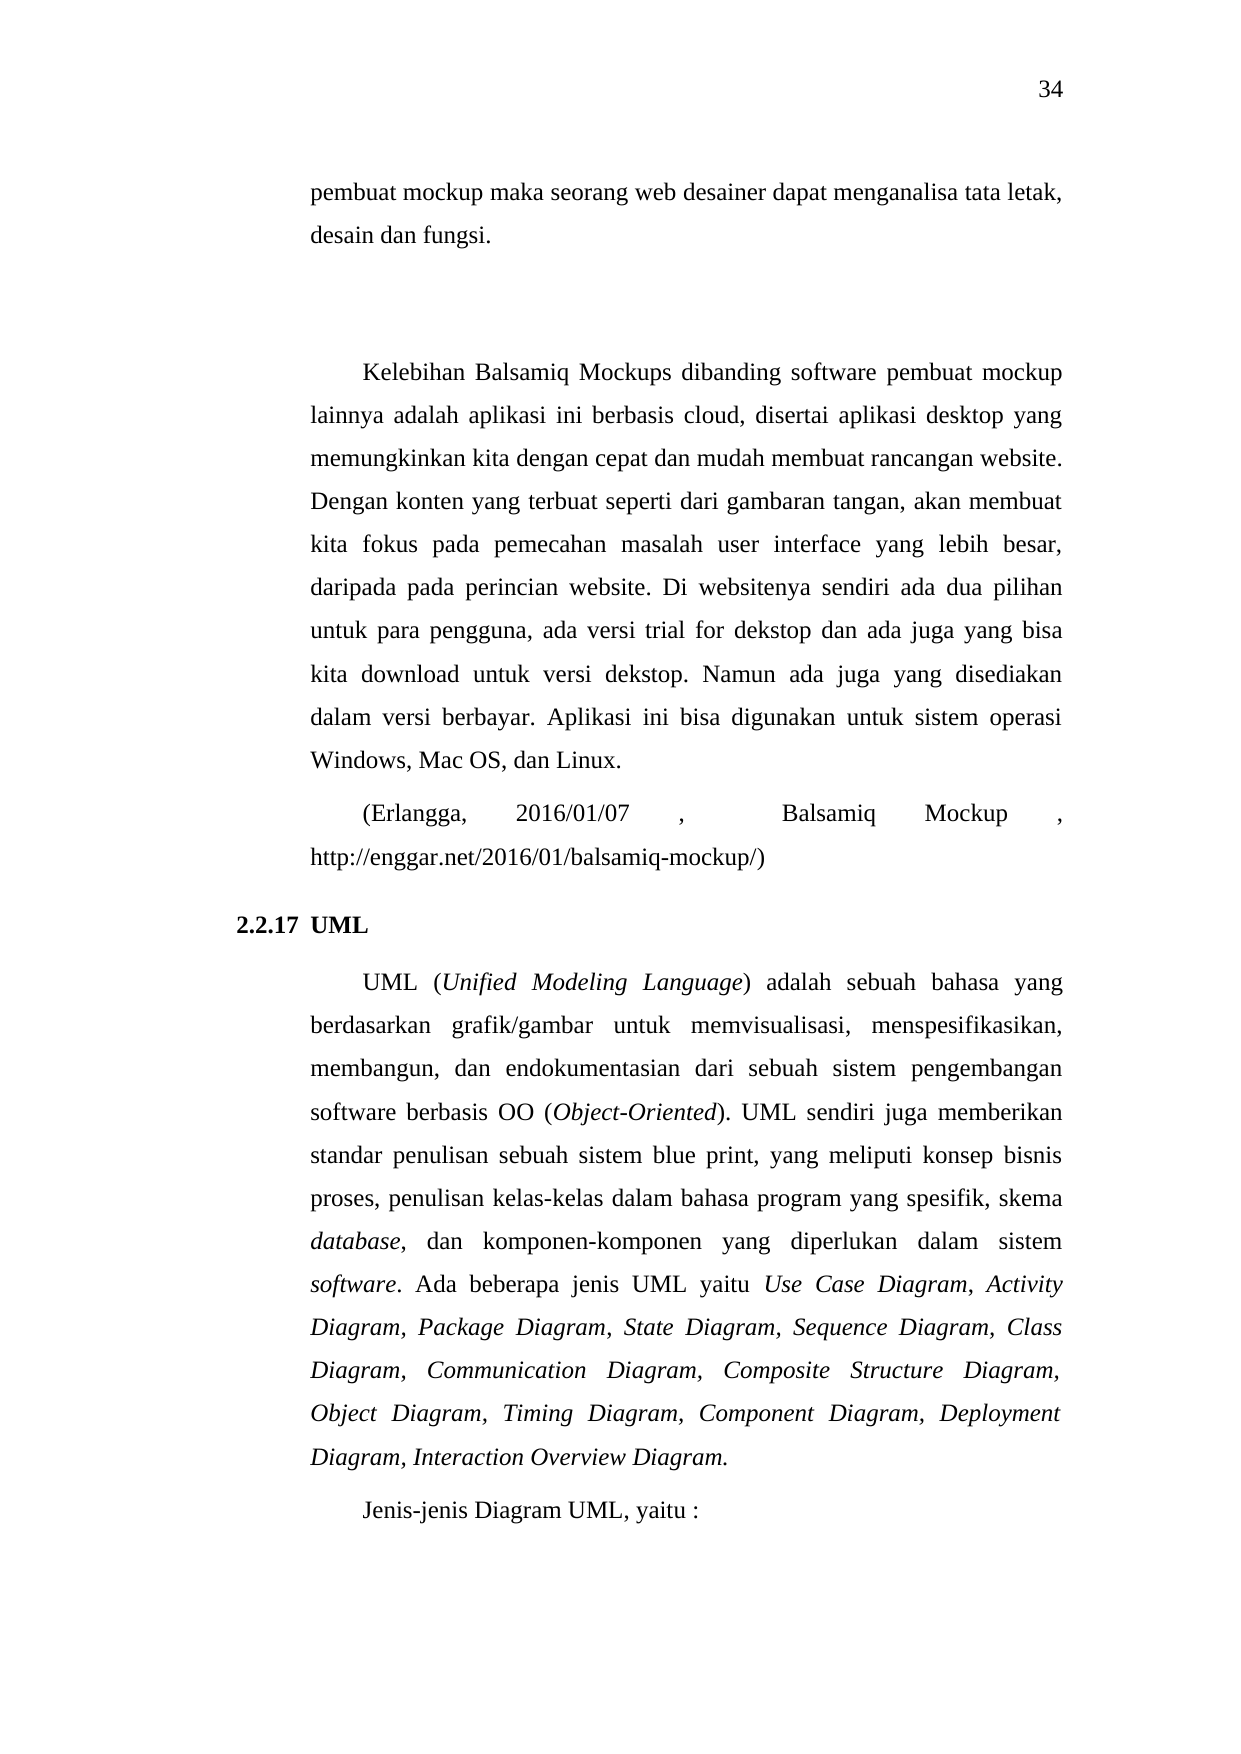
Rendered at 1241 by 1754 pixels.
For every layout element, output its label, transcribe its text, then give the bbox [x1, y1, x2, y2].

text (Erlangga, 2016/01/07 , Balsamiq Mockup , http://enggar.net/2016/01/balsamiq-mockup/) [310, 798, 1063, 870]
text UML (Unified Modeling Language) adalah sebuah bahasa yang berdasarkan grafik/gambar untuk memvisualisasi, menspesifikasikan, membangun, dan endokumentasian dari sebuah sistem pengembangan software berbasis OO (Object-Oriented). UML sendiri juga memberikan standar penulisan sebuah sistem blue print, yang meliputi konsep bisnis proses, penulisan kelas-kelas dalam bahasa program yang spesifik, skema database, dan komponen-komponen yang diperlukan dalam sistem software. Ada beberapa jenis UML yaitu Use Case Diagram, Activity Diagram, Package Diagram, State Diagram, Sequence Diagram, Class Diagram, Communication Diagram, Composite Structure Diagram, Object Diagram, Timing Diagram, Component Diagram, Deployment Diagram, Interaction Overview Diagram. [310, 967, 1063, 1470]
text Jenis-jenis Diagram UML, yaitu : [310, 1495, 1063, 1524]
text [310, 177, 1063, 249]
text Kelebihan Balsamiq Mockups dibanding software pembuat mockup lainnya adalah aplikasi ini berbasis cloud, disertai aplikasi desktop yang memungkinkan kita dengan cepat dan mudah membuat rancangan website. Dengan konten yang terbuat seperti dari gambaran tangan, akan membuat kita fokus pada pemecahan masalah user interface yang lebih besar, daripada pada perincian website. Di websitenya sendiri ada dua pilihan untuk para pengguna, ada versi trial for dekstop dan ada juga yang bisa kita download untuk versi dekstop. Namun ada juga yang disediakan dalam versi berbayar. Aplikasi ini bisa digunakan untuk sistem operasi Windows, Mac OS, dan Linux. [310, 357, 1063, 774]
subtitle UML [236, 910, 1063, 938]
